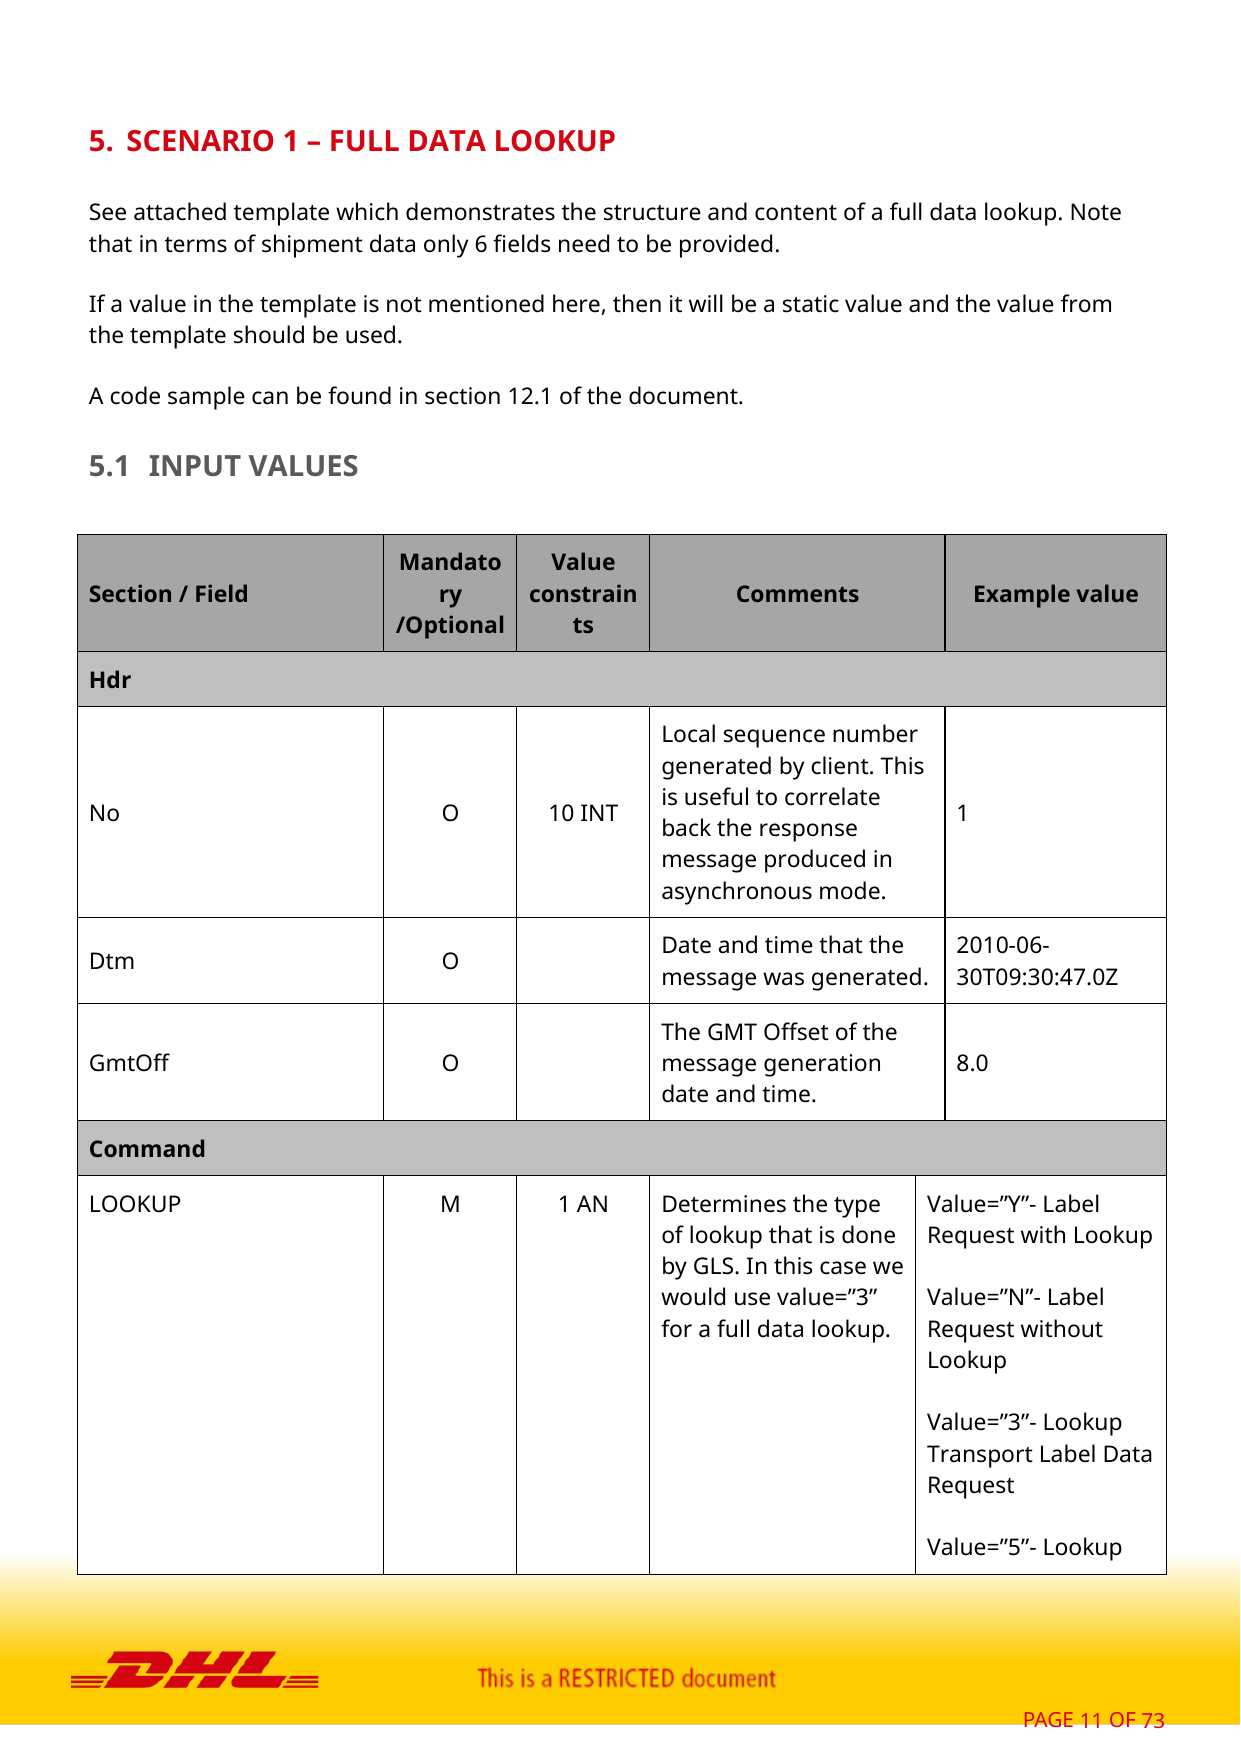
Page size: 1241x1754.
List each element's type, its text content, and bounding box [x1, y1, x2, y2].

table_cell 1 [946, 707, 1166, 917]
table_cell Command [78, 1121, 1166, 1175]
table_cell [517, 918, 649, 1003]
table_header Section / Field [78, 535, 383, 651]
table_cell 2010-06-30T09:30:47.0Z [946, 918, 1166, 1003]
table_header Value constraints [517, 535, 649, 651]
table_cell [517, 1004, 649, 1120]
table_header Example value [946, 535, 1166, 651]
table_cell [916, 1176, 1166, 1574]
table_cell O [384, 1004, 516, 1120]
table_cell O [384, 707, 516, 917]
table_header Comments [650, 535, 944, 651]
table_cell 1 AN [517, 1176, 649, 1574]
subtitle Input Values [80, 441, 1160, 489]
table_cell M [384, 1176, 516, 1574]
text If a value in the template is not mentioned here, then it will be a static value and the value from the template should be used. [89, 288, 1152, 351]
table_cell LOOKUP [78, 1176, 383, 1574]
table_cell GmtOff [78, 1004, 383, 1120]
text See attached template which demonstrates the structure and content of a full data lookup. Note that in terms of shipment data only 6 fields need to be provided. [89, 196, 1152, 259]
table_cell Local sequence number generated by client. This is useful to correlate back the response message produced in asynchronous mode. [650, 707, 944, 917]
table_cell No [78, 707, 383, 917]
table_cell Hdr [78, 652, 1166, 706]
table_cell Date and time that the message was generated. [650, 918, 944, 1003]
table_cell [650, 1176, 915, 1574]
table_cell Dtm [78, 918, 383, 1003]
table_cell 8.0 [946, 1004, 1166, 1120]
subtitle Scenario 1 – Full Data Lookup [80, 114, 1160, 166]
table_cell The GMT Offset of the message generation date and time. [650, 1004, 944, 1120]
table_header Mandatory /Optional [384, 535, 516, 651]
table_cell O [384, 918, 516, 1003]
table_cell 10 INT [517, 707, 649, 917]
picture [0, 1546, 1241, 1725]
text A code sample can be found in section 12.1 of the document. [89, 380, 1152, 411]
picture [1111, 1714, 1121, 1725]
